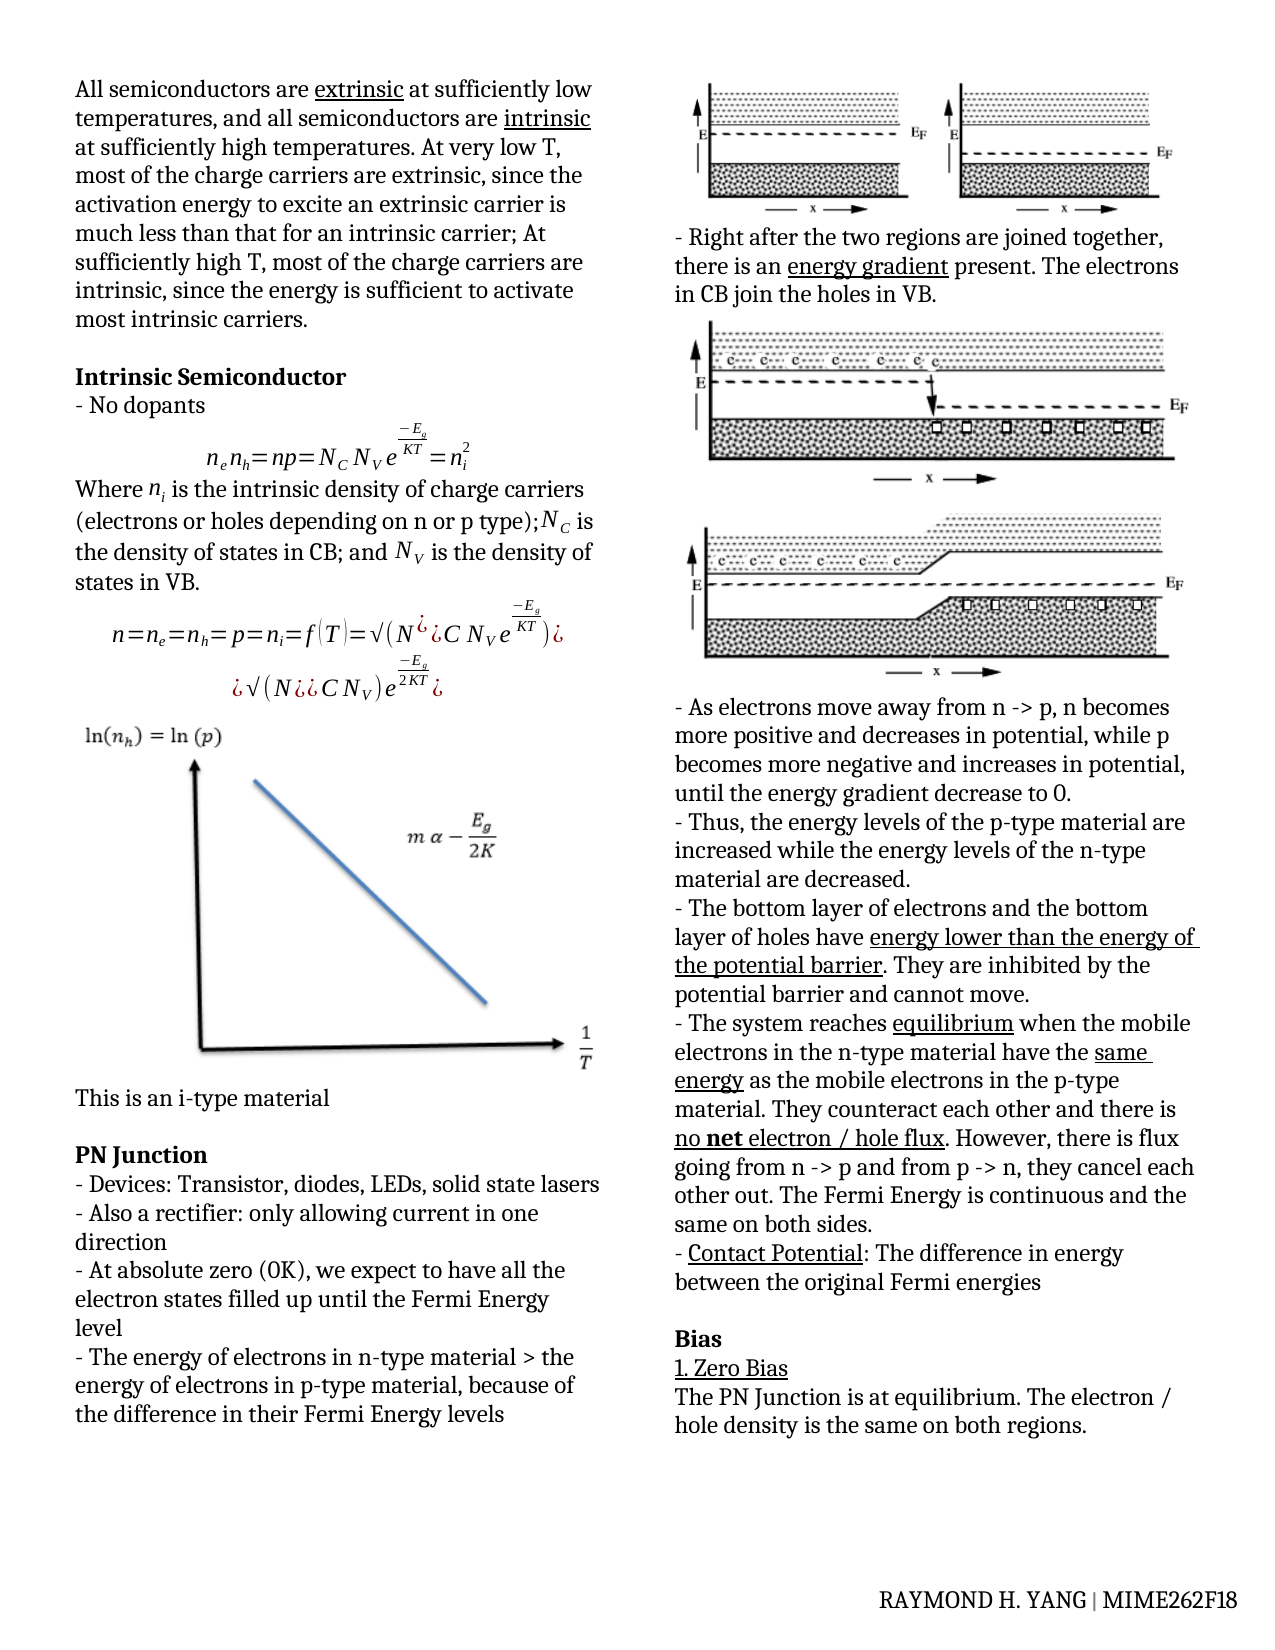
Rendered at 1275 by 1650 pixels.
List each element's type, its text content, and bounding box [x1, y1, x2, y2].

picture [75, 704, 601, 1084]
text PN Junction [75, 1141, 601, 1170]
text Intrinsic Semiconductor [75, 362, 601, 391]
text 1. Zero Bias [674, 1354, 1200, 1382]
text This is an i-type material [75, 1084, 601, 1112]
text - Contact Potential: The difference in energy between the original Fermi energies [674, 1239, 1200, 1296]
text - Thus, the energy levels of the p-type material are increased while the energy levels of the n-type material are decreased. [674, 807, 1200, 894]
text - At absolute zero (0K), we expect to have all the electron states filled up until the Fermi Energy level [75, 1256, 601, 1342]
text Where is the intrinsic density of charge carriers (electrons or holes depending on n or p type); is the density of states in CB; and is the density of states in VB. [75, 474, 601, 597]
text - The bottom layer of electrons and the bottom layer of holes have energy lower than the energy of the potential barrier. They are inhibited by the potential barrier and cannot move. [674, 894, 1200, 1009]
text - The energy of electrons in n-type material > the energy of electrons in p-type material, because of the difference in their Fermi Energy levels [75, 1342, 601, 1429]
text The PN Junction is at equilibrium. The electron / hole density is the same on both regions. [674, 1382, 1200, 1440]
text - As electrons move away from n -> p, n becomes more positive and decreases in potential, while p becomes more negative and increases in potential, until the energy gradient decrease to 0. [674, 693, 1200, 807]
picture [674, 75, 1200, 223]
text Bias [674, 1325, 1200, 1354]
text - Devices: Transistor, diodes, LEDs, solid state lasers [75, 1170, 601, 1199]
text - Also a rectifier: only allowing current in one direction [75, 1199, 601, 1256]
text - The system reaches equilibrium when the mobile electrons in the n-type material have the same energy as the mobile electrons in the p-type material. They counteract each other and there is no net electron / hole flux. However, there is flux going from n -> p and from p -> n, they cancel each other out. The Fermi Energy is continuous and the same on both sides. [674, 1009, 1200, 1239]
text All semiconductors are extrinsic at sufficiently low temperatures, and all semiconductors are intrinsic at sufficiently high temperatures. At very low T, most of the charge carriers are extrinsic, since the activation energy to excite an extrinsic carrier is much less than that for an intrinsic carrier; At sufficiently high T, most of the charge carriers are intrinsic, since the energy is sufficient to activate most intrinsic carriers. [75, 75, 601, 334]
picture [674, 309, 1200, 693]
text - No dopants [75, 391, 601, 420]
text - Right after the two regions are joined together, there is an energy gradient present. The electrons in CB join the holes in VB. [674, 223, 1200, 309]
